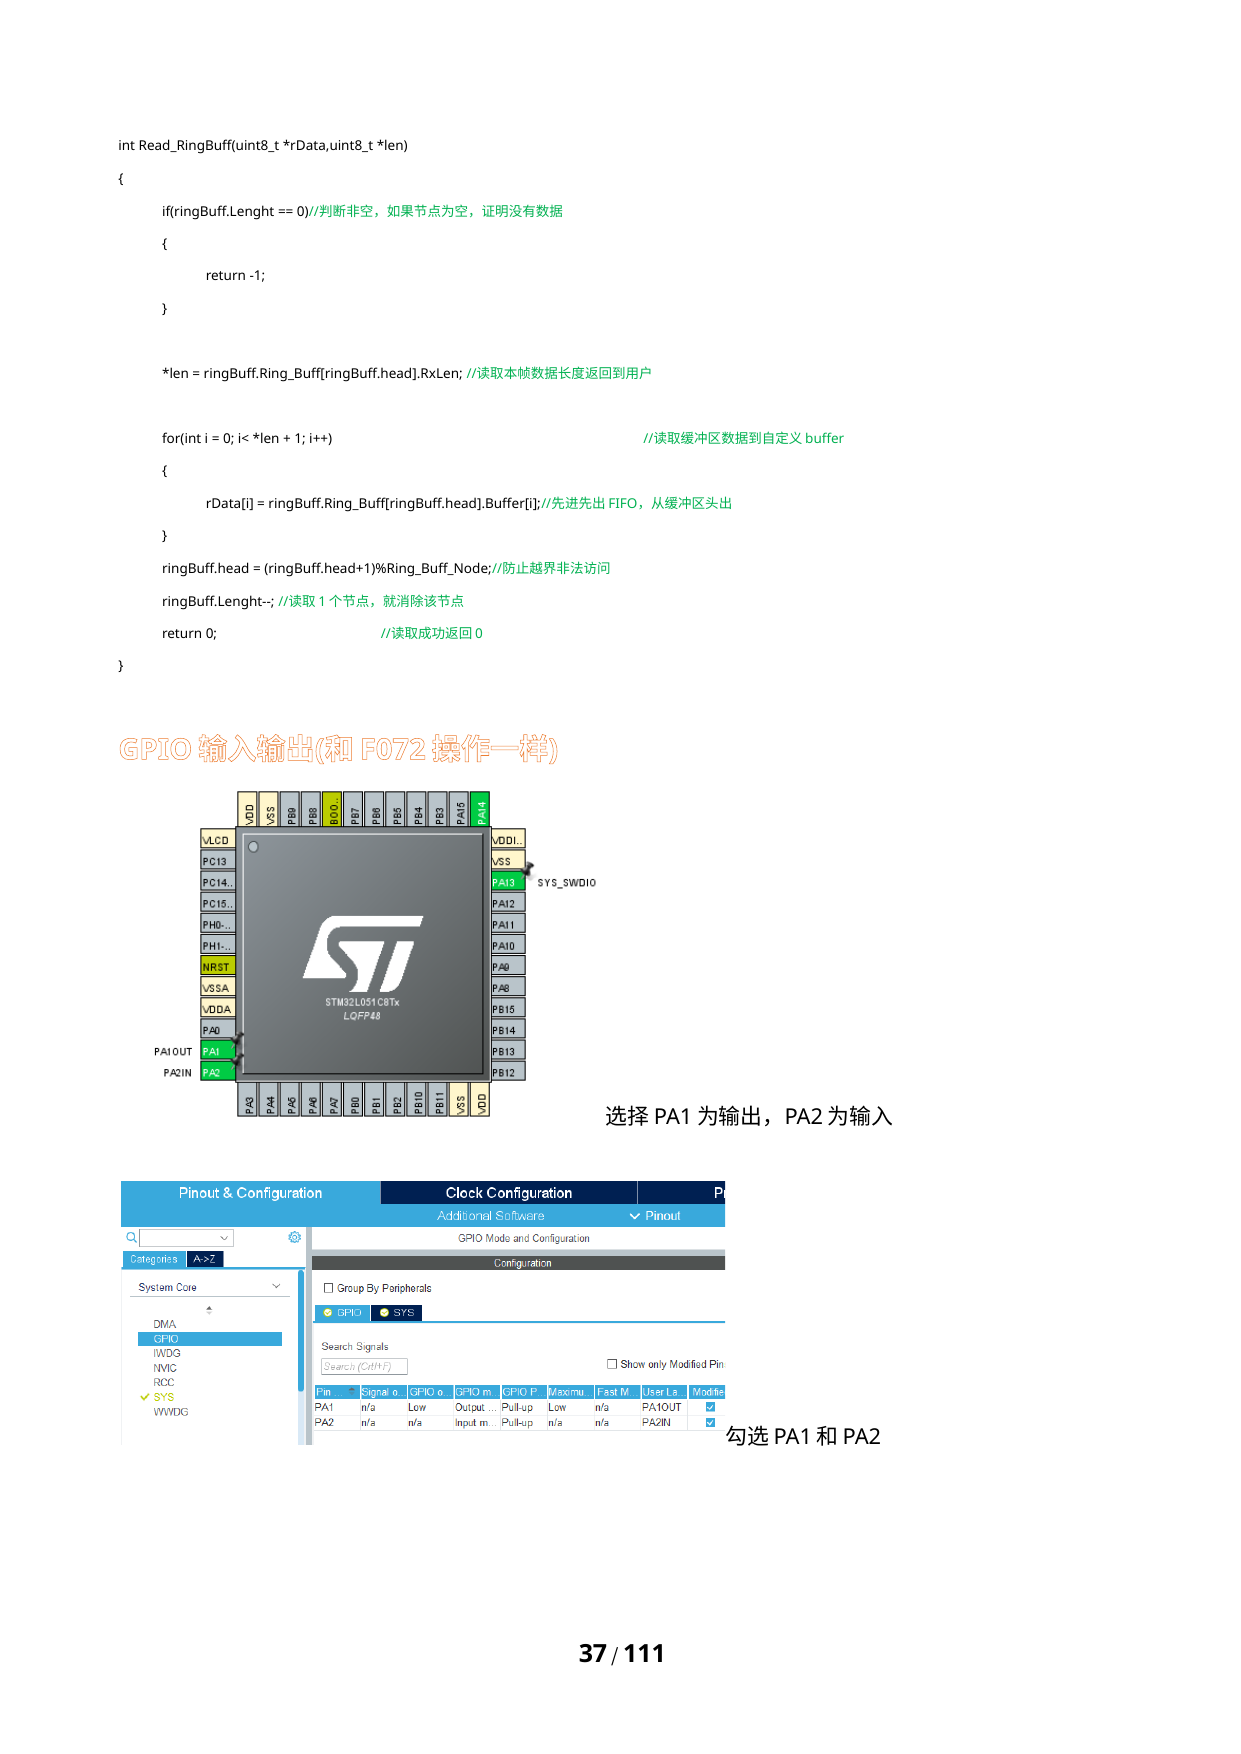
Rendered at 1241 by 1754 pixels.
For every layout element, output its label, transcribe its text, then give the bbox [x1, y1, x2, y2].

text *len = ringBuff.Ring_Buff[ringBuff.head].RxLen; //读取本帧数据长度返回到用户 [118, 357, 1122, 389]
text rData[i] = ringBuff.Ring_Buff[ringBuff.head].Buffer[i];//先进先出FIFO，从缓冲区头出 [118, 487, 1122, 519]
text { [118, 227, 1122, 259]
text { [118, 454, 1122, 487]
picture [118, 1180, 725, 1445]
text ringBuff.head = (ringBuff.head+1)%Ring_Buff_Node;//防止越界非法访问 [118, 552, 1122, 584]
text { [118, 162, 1122, 194]
text if(ringBuff.Lenght == 0)//判断非空，如果节点为空，证明没有数据 [118, 194, 1122, 227]
text } [118, 292, 1122, 324]
text } [118, 649, 1122, 682]
text #include "stm32l0xx_hal.h" [461, 734, 519, 763]
picture [118, 785, 606, 1124]
text #include "stm32l0xx_hal.h" [227, 734, 286, 763]
text return 0; //读取成功返回0 [118, 617, 1122, 649]
text } [118, 519, 1122, 552]
text GPIO输入输出(和F072操作一样) [118, 714, 1122, 779]
text ringBuff.Lenght--; //读取1个节点，就消除该节点 [118, 584, 1122, 617]
text int Read_RingBuff(uint8_t *rData,uint8_t *len) [118, 129, 1122, 162]
text return -1; [118, 259, 1122, 292]
text for(int i = 0; i< *len + 1; i++) //读取缓冲区数据到自定义buffer [118, 422, 1122, 454]
